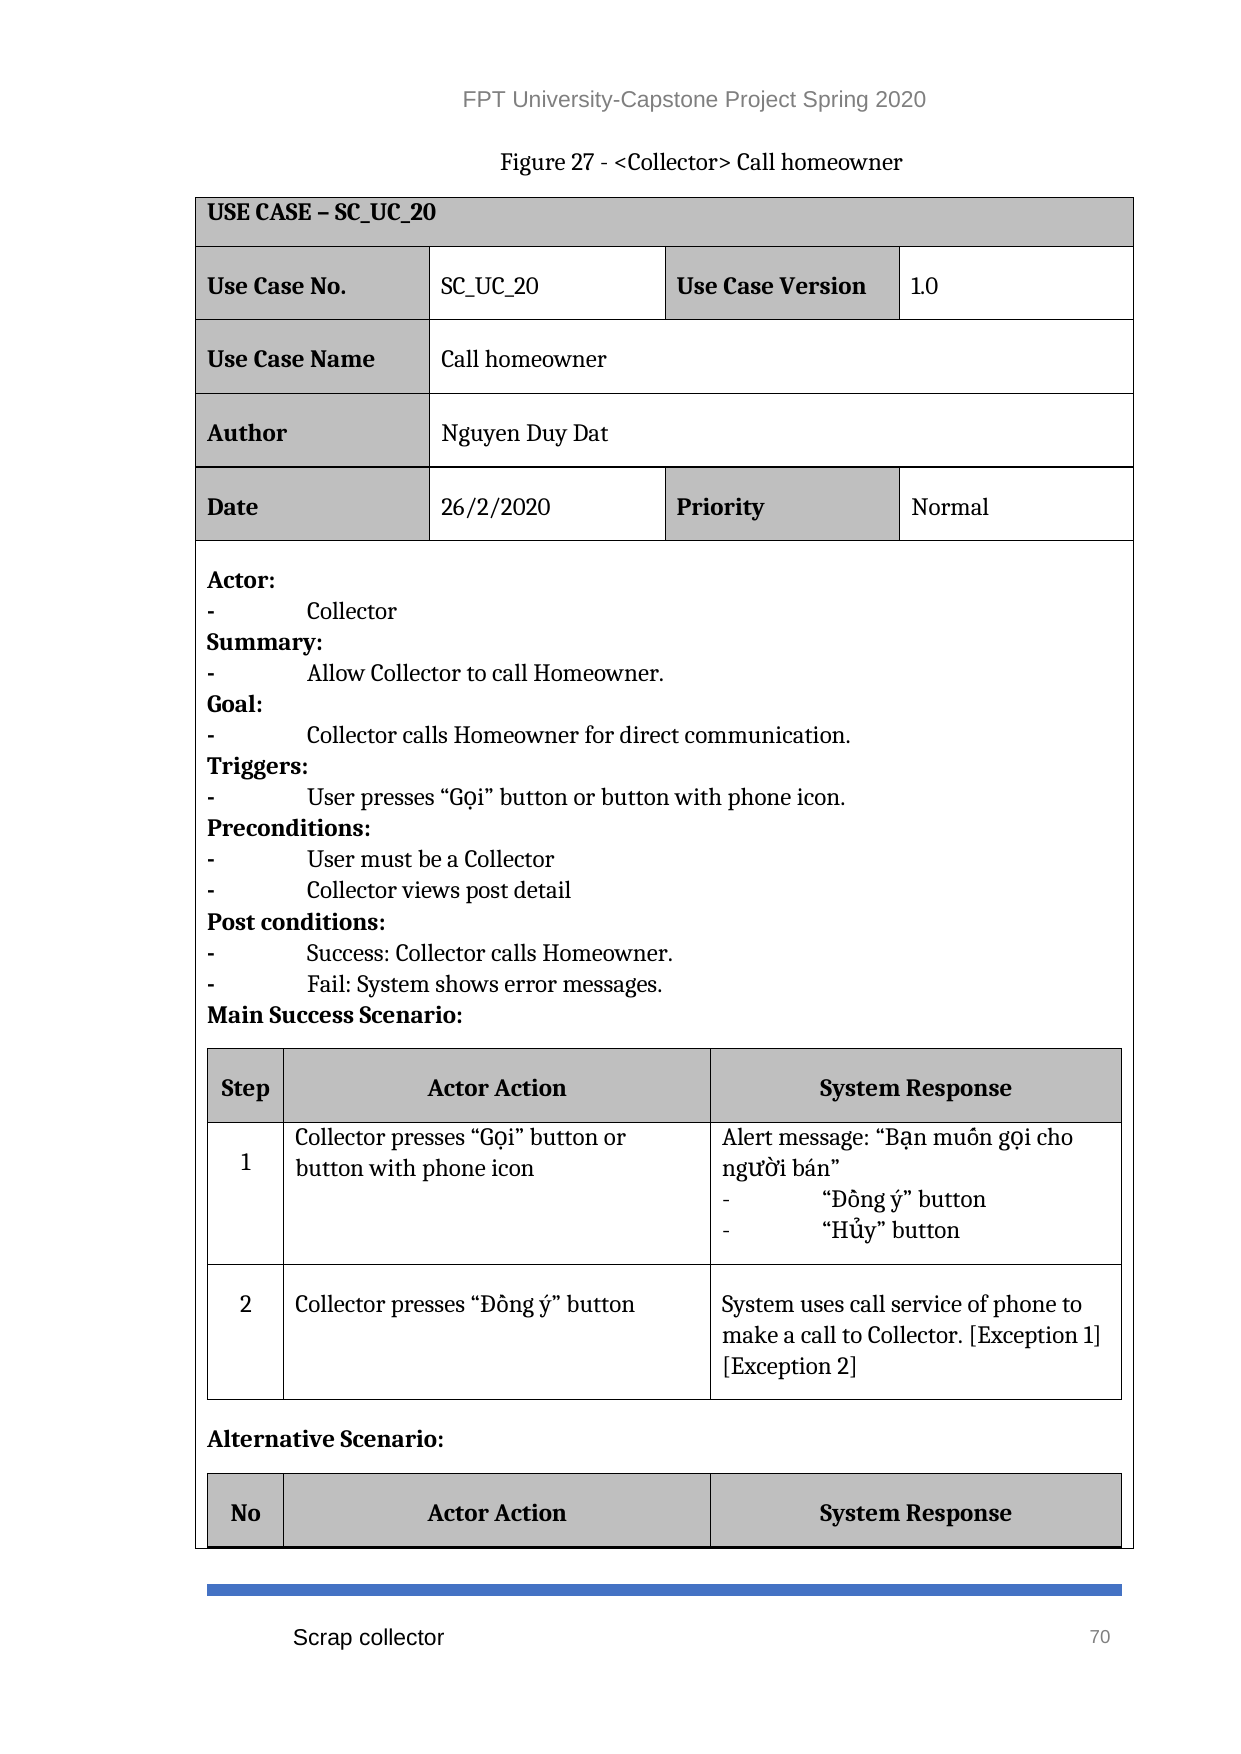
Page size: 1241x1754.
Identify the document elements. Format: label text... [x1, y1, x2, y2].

table_cell Use Case Name [196, 320, 429, 393]
table_cell SC_UC_20 [430, 247, 665, 319]
table_cell Call homeowner [430, 320, 1133, 393]
table_cell Use Case Version [666, 247, 899, 319]
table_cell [196, 541, 1133, 1547]
table_cell 26/2/2020 [430, 468, 665, 540]
table_cell Use Case No. [196, 247, 429, 319]
table_cell Nguyen Duy Dat [430, 394, 1133, 466]
table_header USE CASE – SC_UC_20 [196, 198, 1133, 246]
text Figure - <Collector> Call homeowner [207, 148, 1122, 176]
table_cell Priority [666, 468, 899, 540]
table_cell Normal [900, 468, 1133, 540]
table_cell 1.0 [900, 247, 1133, 319]
table_cell Date [196, 468, 429, 540]
table_cell Author [196, 394, 429, 466]
